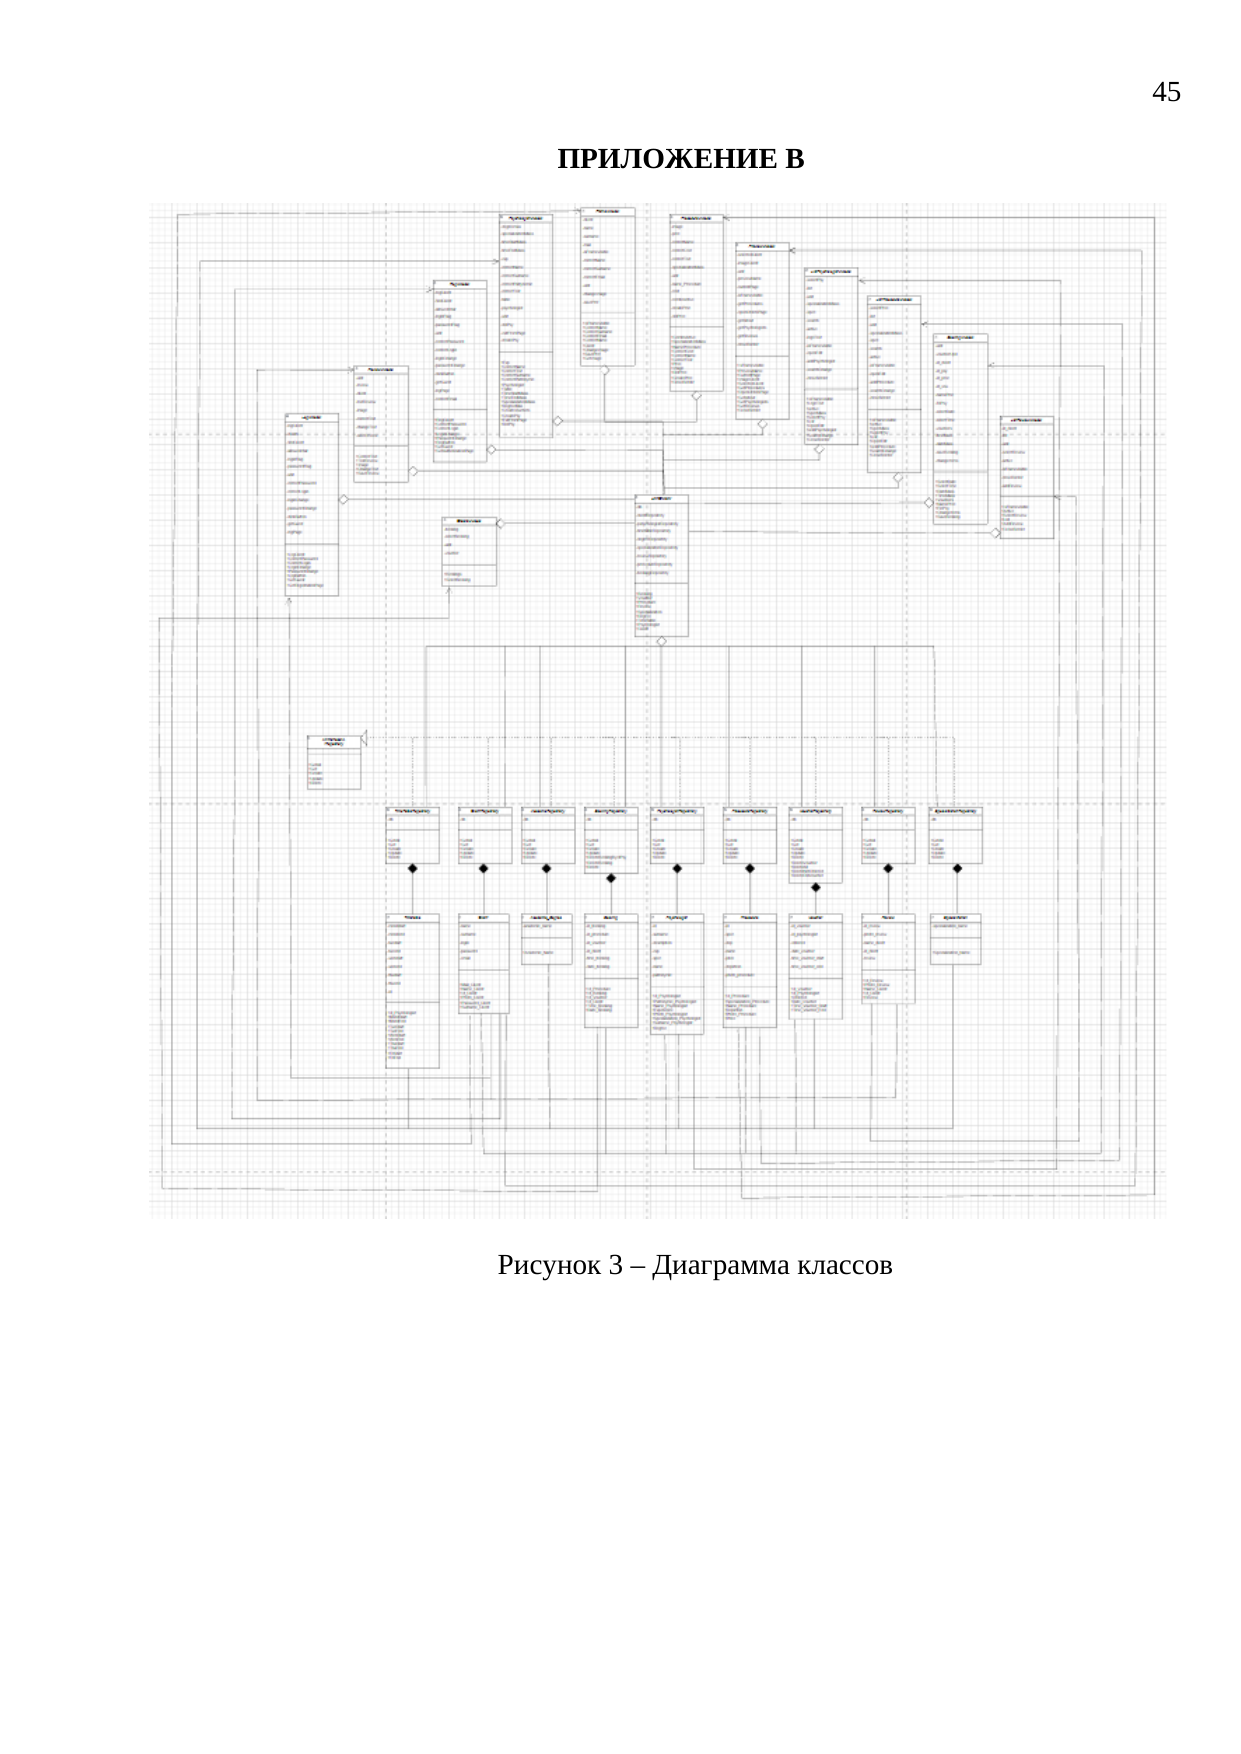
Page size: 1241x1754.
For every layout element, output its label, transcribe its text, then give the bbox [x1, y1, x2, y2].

picture [149, 203, 1168, 1219]
text Рисунок 3 – Диаграмма классов [136, 1247, 1181, 1281]
subtitle ПРИЛОЖЕНИЕ В [181, 141, 1181, 174]
